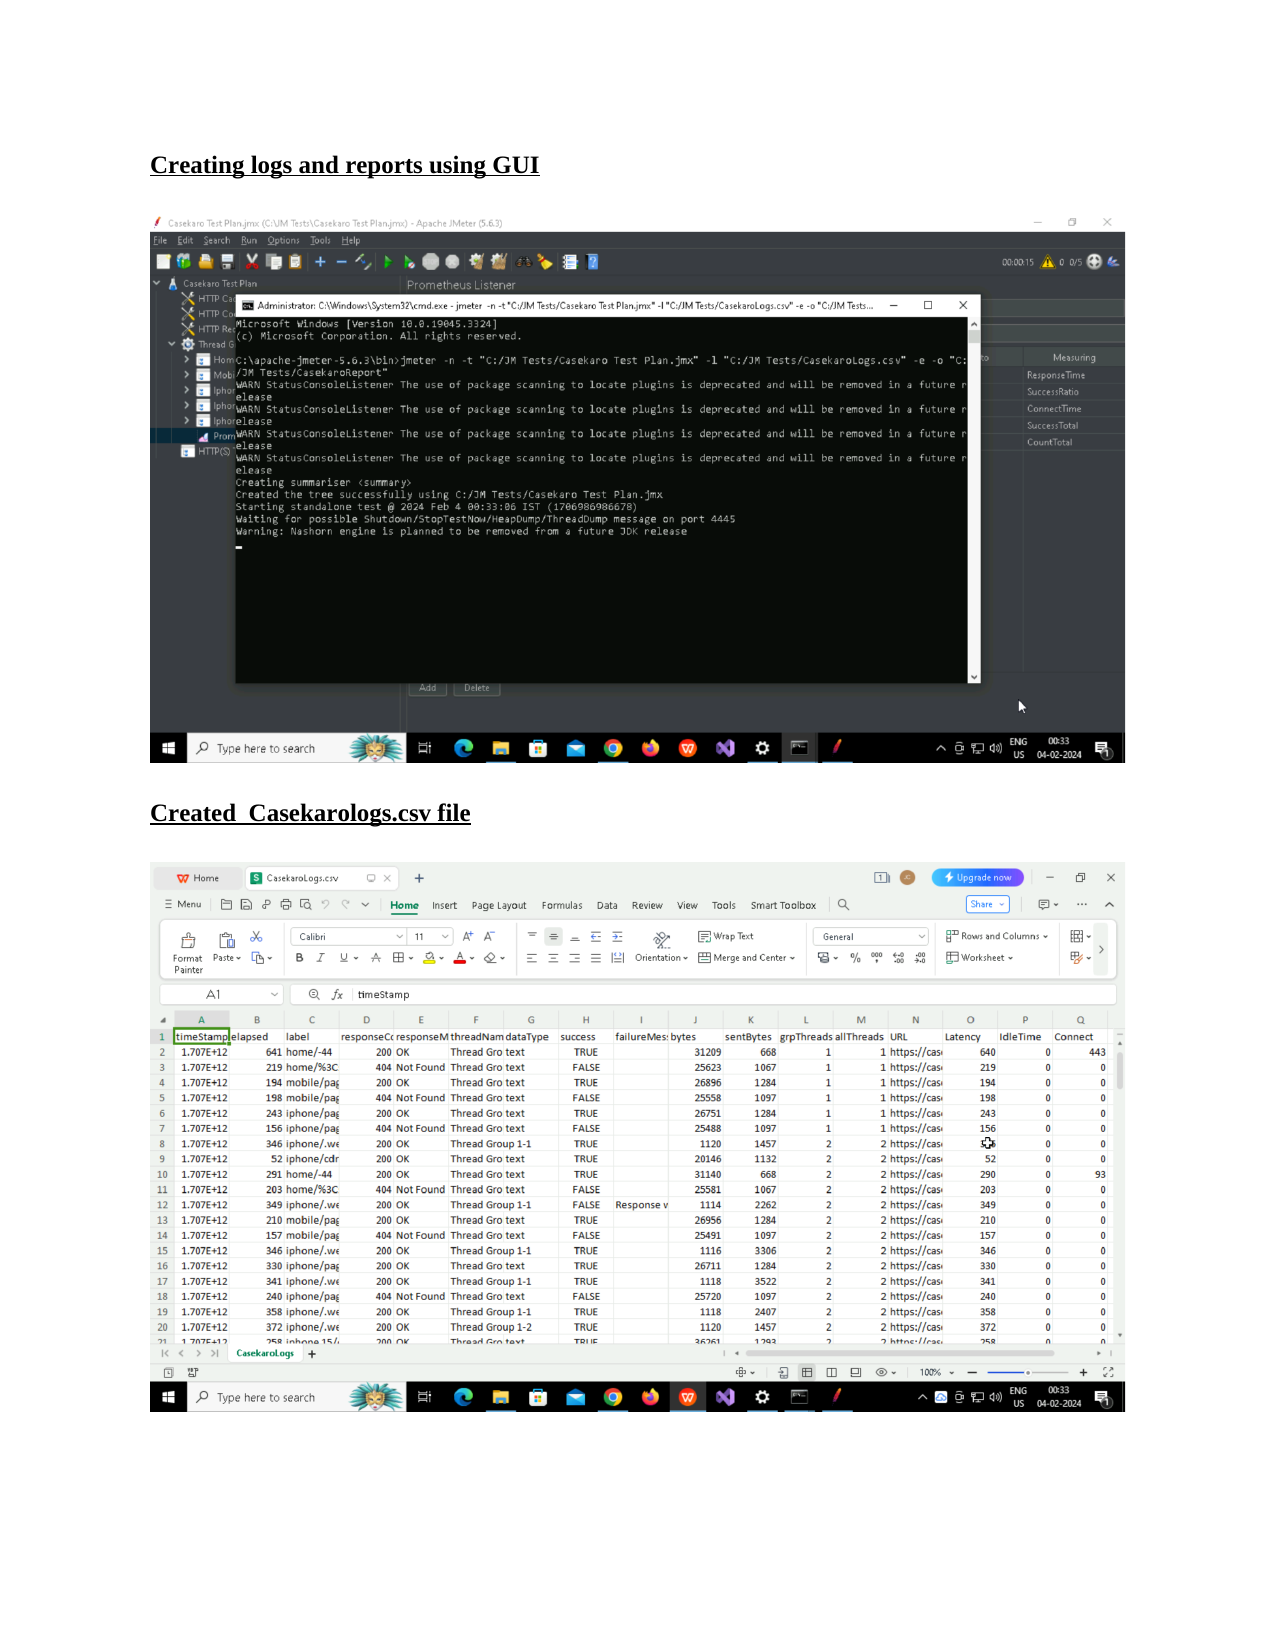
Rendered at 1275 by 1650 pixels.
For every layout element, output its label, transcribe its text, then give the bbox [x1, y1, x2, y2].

picture [150, 862, 1125, 1412]
text Creating logs and reports using GUI [150, 150, 1125, 179]
text Created Casekarologs.csv file [150, 798, 1125, 827]
picture [150, 214, 1125, 763]
